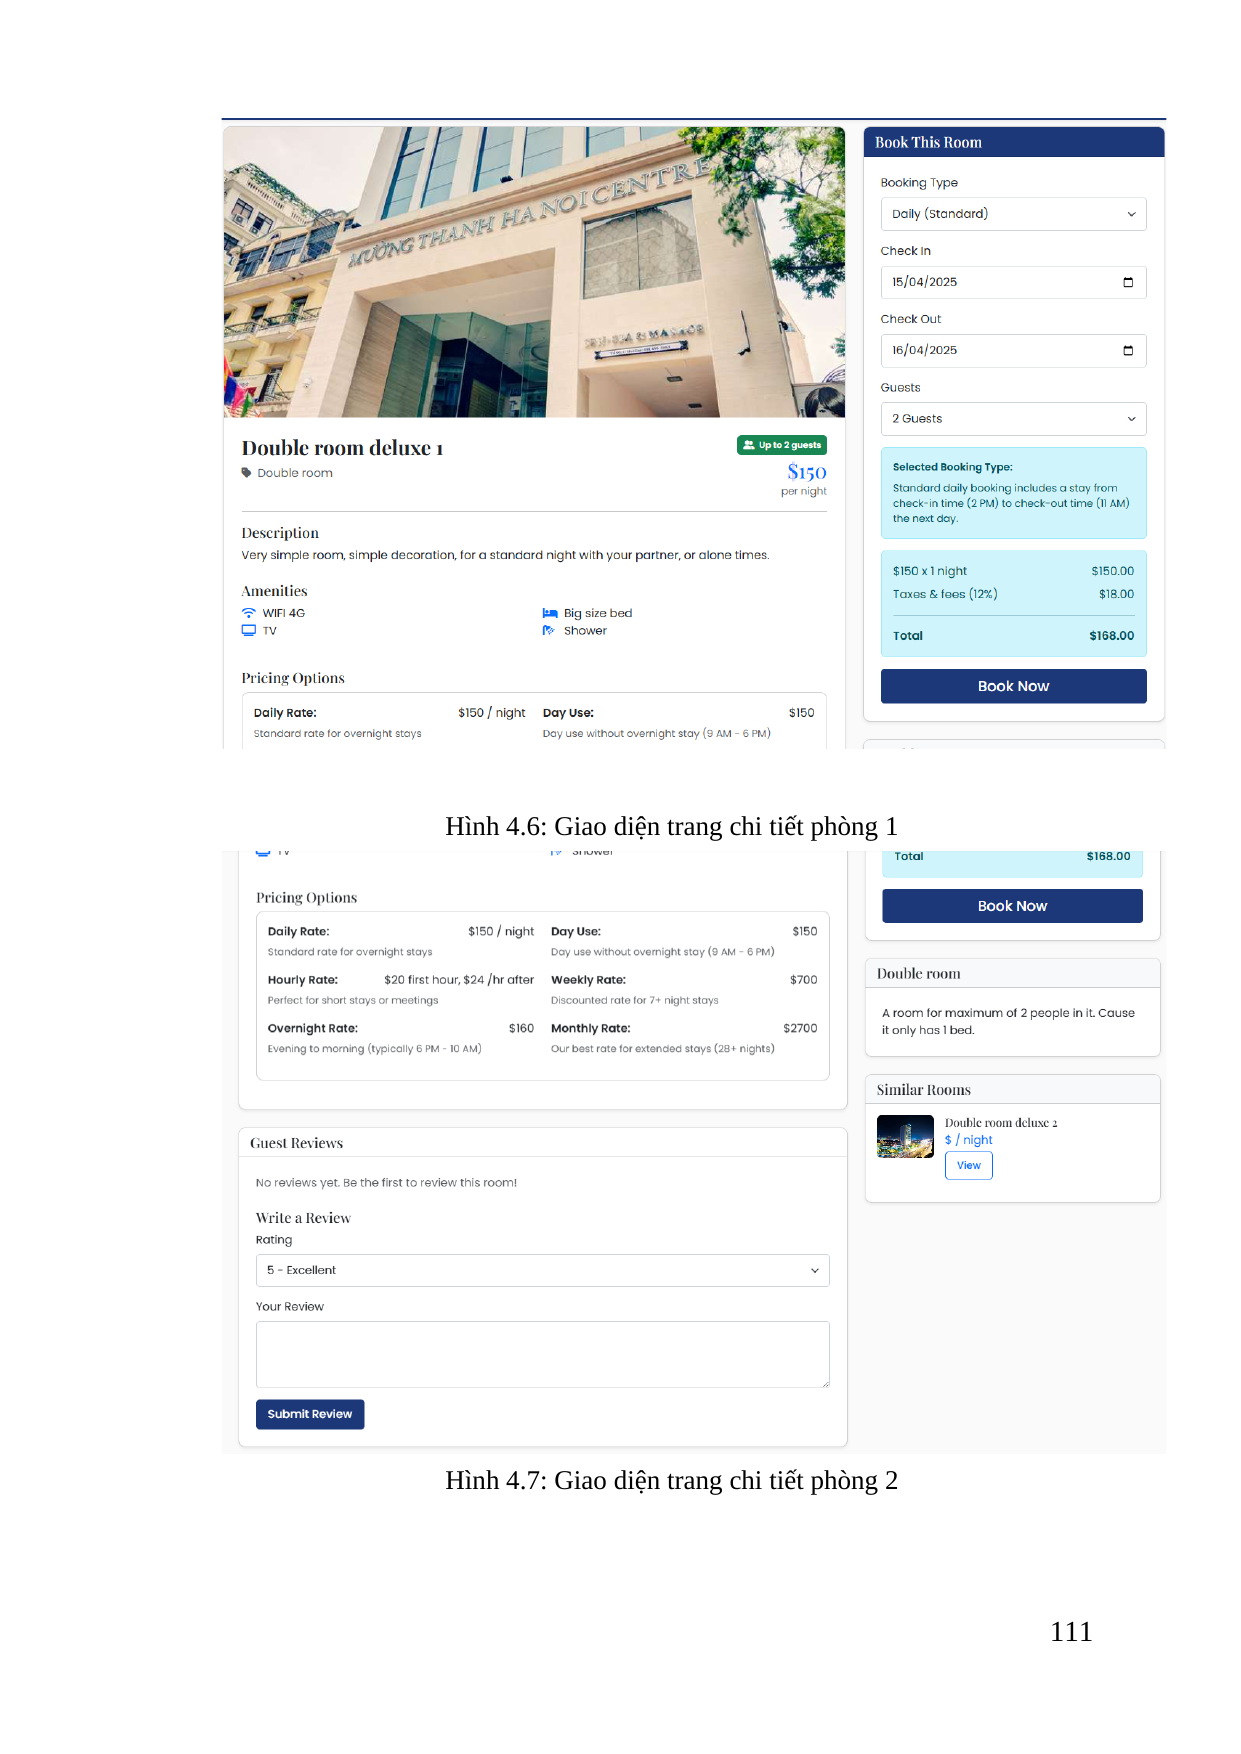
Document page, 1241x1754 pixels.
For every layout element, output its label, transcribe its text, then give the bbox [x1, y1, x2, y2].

picture [221, 118, 1167, 749]
list Hình 4.6: Giao diện trang chi tiết phòng 1 [177, 811, 1122, 842]
list Hình 4.7: Giao diện trang chi tiết phòng 2 [177, 1464, 1122, 1495]
picture [221, 851, 1167, 1454]
